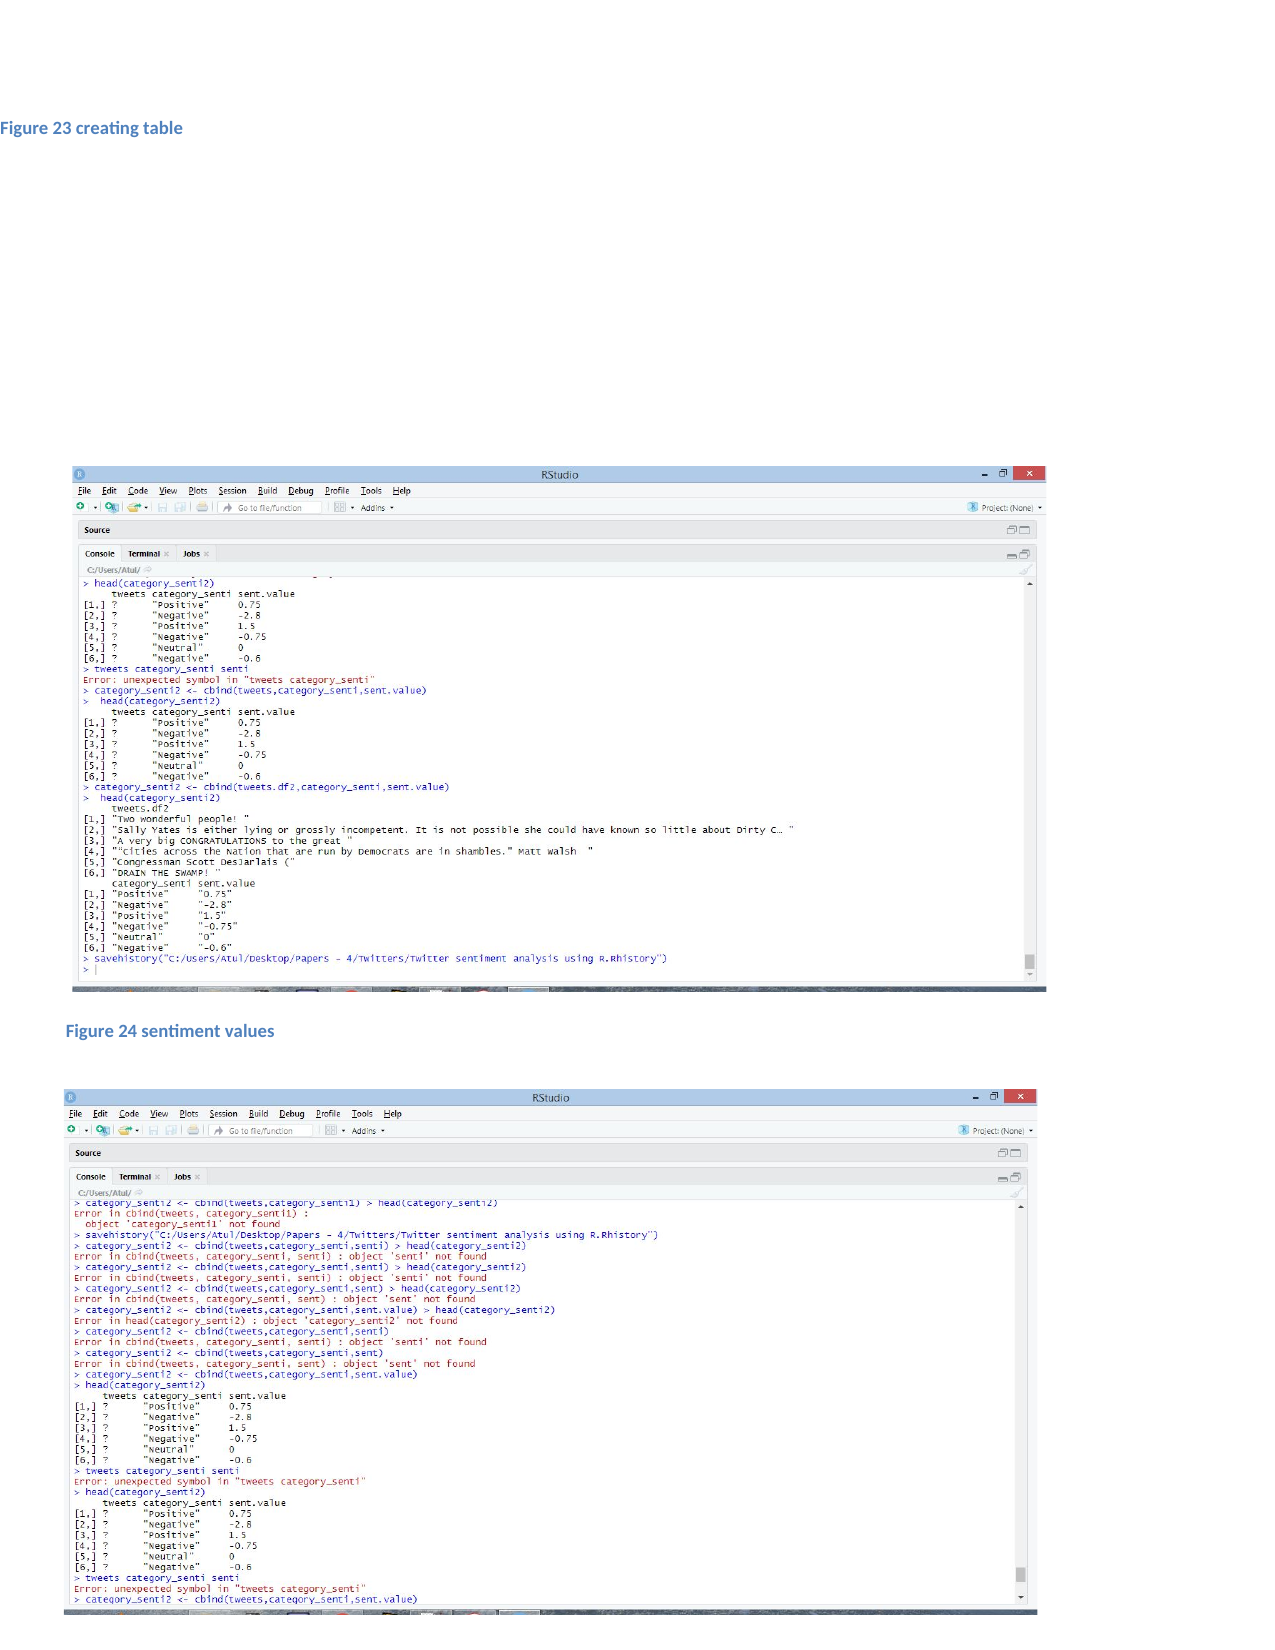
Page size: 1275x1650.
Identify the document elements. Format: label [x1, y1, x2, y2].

picture [72, 466, 1047, 992]
picture [63, 1089, 1038, 1615]
